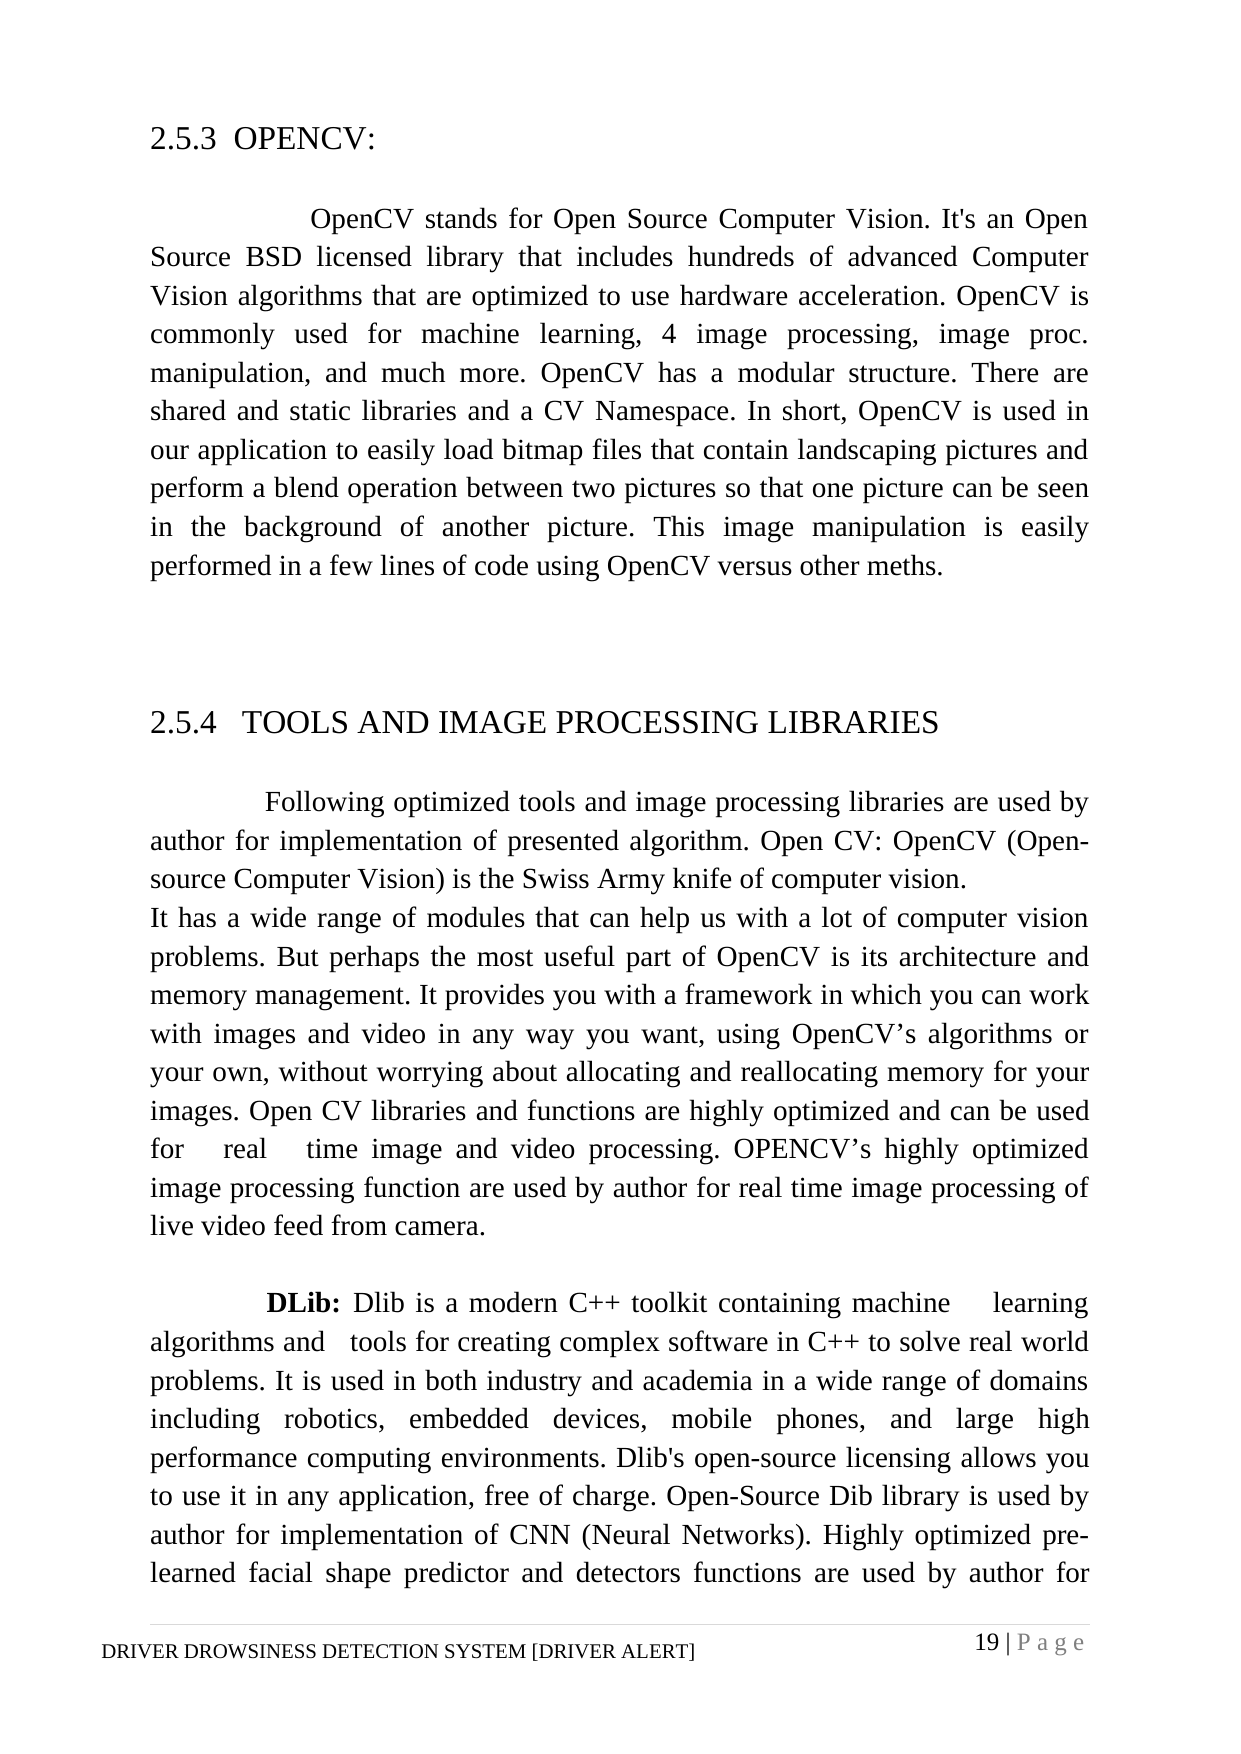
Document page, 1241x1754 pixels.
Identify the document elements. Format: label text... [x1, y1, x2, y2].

text 2.5.4 TOOLS AND IMAGE PROCESSING LIBRARIES [150, 702, 1090, 740]
text Following optimized tools and image processing libraries are used by author for implementation of presented algorithm. Open CV: OpenCV (Open-source Computer Vision) is the Swiss Army knife of computer vision. [150, 784, 1090, 895]
text 2.5.3 OPENCV: [150, 118, 1090, 157]
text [150, 1286, 1090, 1589]
text It has a wide range of modules that can help us with a lot of computer vision problems. But perhaps the most useful part of OpenCV is its architecture and memory management. It provides you with a framework in which you can work with images and video in any way you want, using OpenCV’s algorithms or your own, without worrying about allocating and reallocating memory for your images. Open CV libraries and functions are highly optimized and can be used for real time image and video processing. OPENCV’s highly optimized image processing function are used by author for real time image processing of live video feed from camera. [150, 900, 1090, 1242]
text OpenCV stands for Open Source Computer Vision. It's an Open Source BSD licensed library that includes hundreds of advanced Computer Vision algorithms that are optimized to use hardware acceleration. OpenCV is commonly used for machine learning, 4 image processing, image proc. manipulation, and much more. OpenCV has a modular structure. There are shared and static libraries and a CV Namespace. In short, OpenCV is used in our application to easily load bitmap files that contain landscaping pictures and perform a blend operation between two pictures so that one picture can be seen in the background of another picture. This image manipulation is easily performed in a few lines of code using OpenCV versus other meths. [150, 201, 1090, 581]
